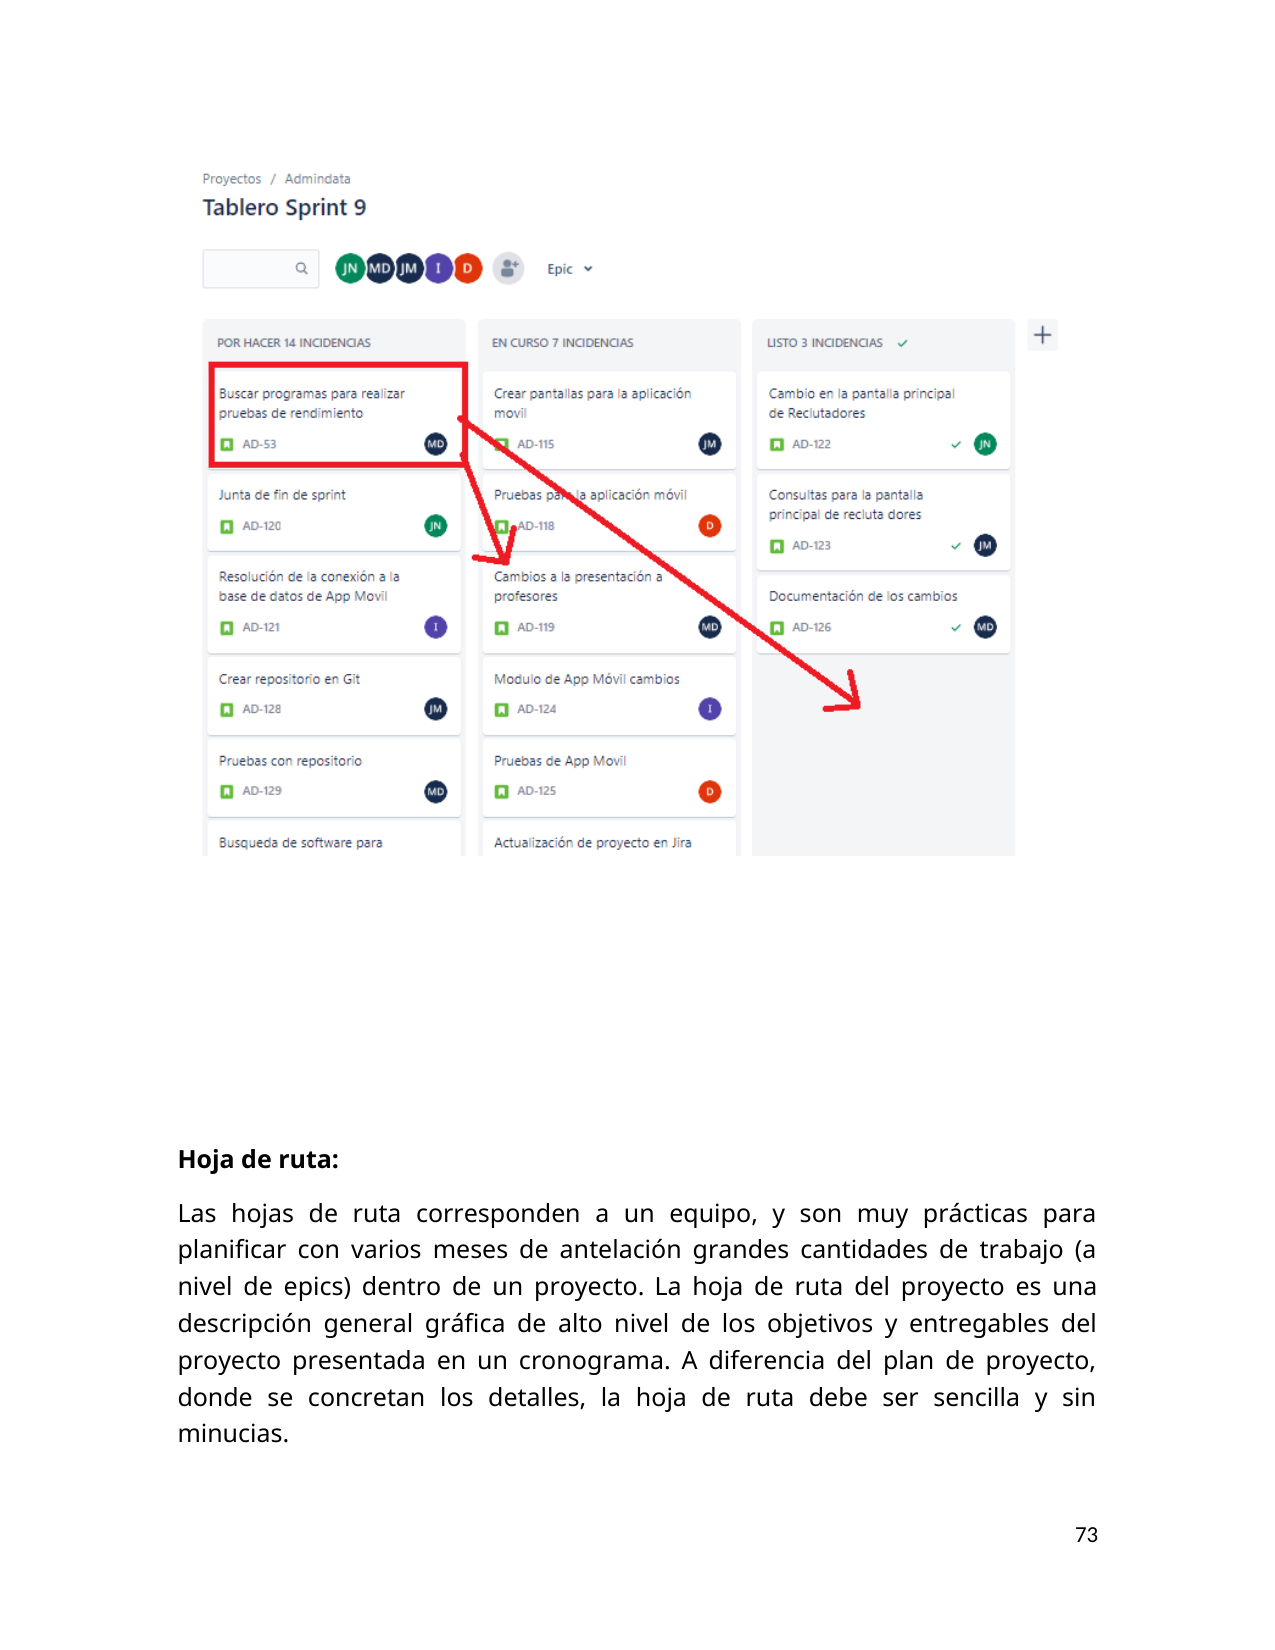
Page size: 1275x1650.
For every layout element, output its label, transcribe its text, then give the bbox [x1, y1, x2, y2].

text Hoja de ruta: [177, 1142, 1098, 1176]
text Las hojas de ruta corresponden a un equipo, y son muy prácticas para planificar con varios meses de antelación grandes cantidades de trabajo (a nivel de epics) dentro de un proyecto. La hoja de ruta del proyecto es una descripción general gráfica de alto nivel de los objetivos y entregables del proyecto presentada en un cronograma. A diferencia del plan de proyecto, donde se concretan los detalles, la hoja de ruta debe ser sencilla y sin minucias. [177, 1195, 1098, 1450]
picture [177, 147, 1097, 856]
